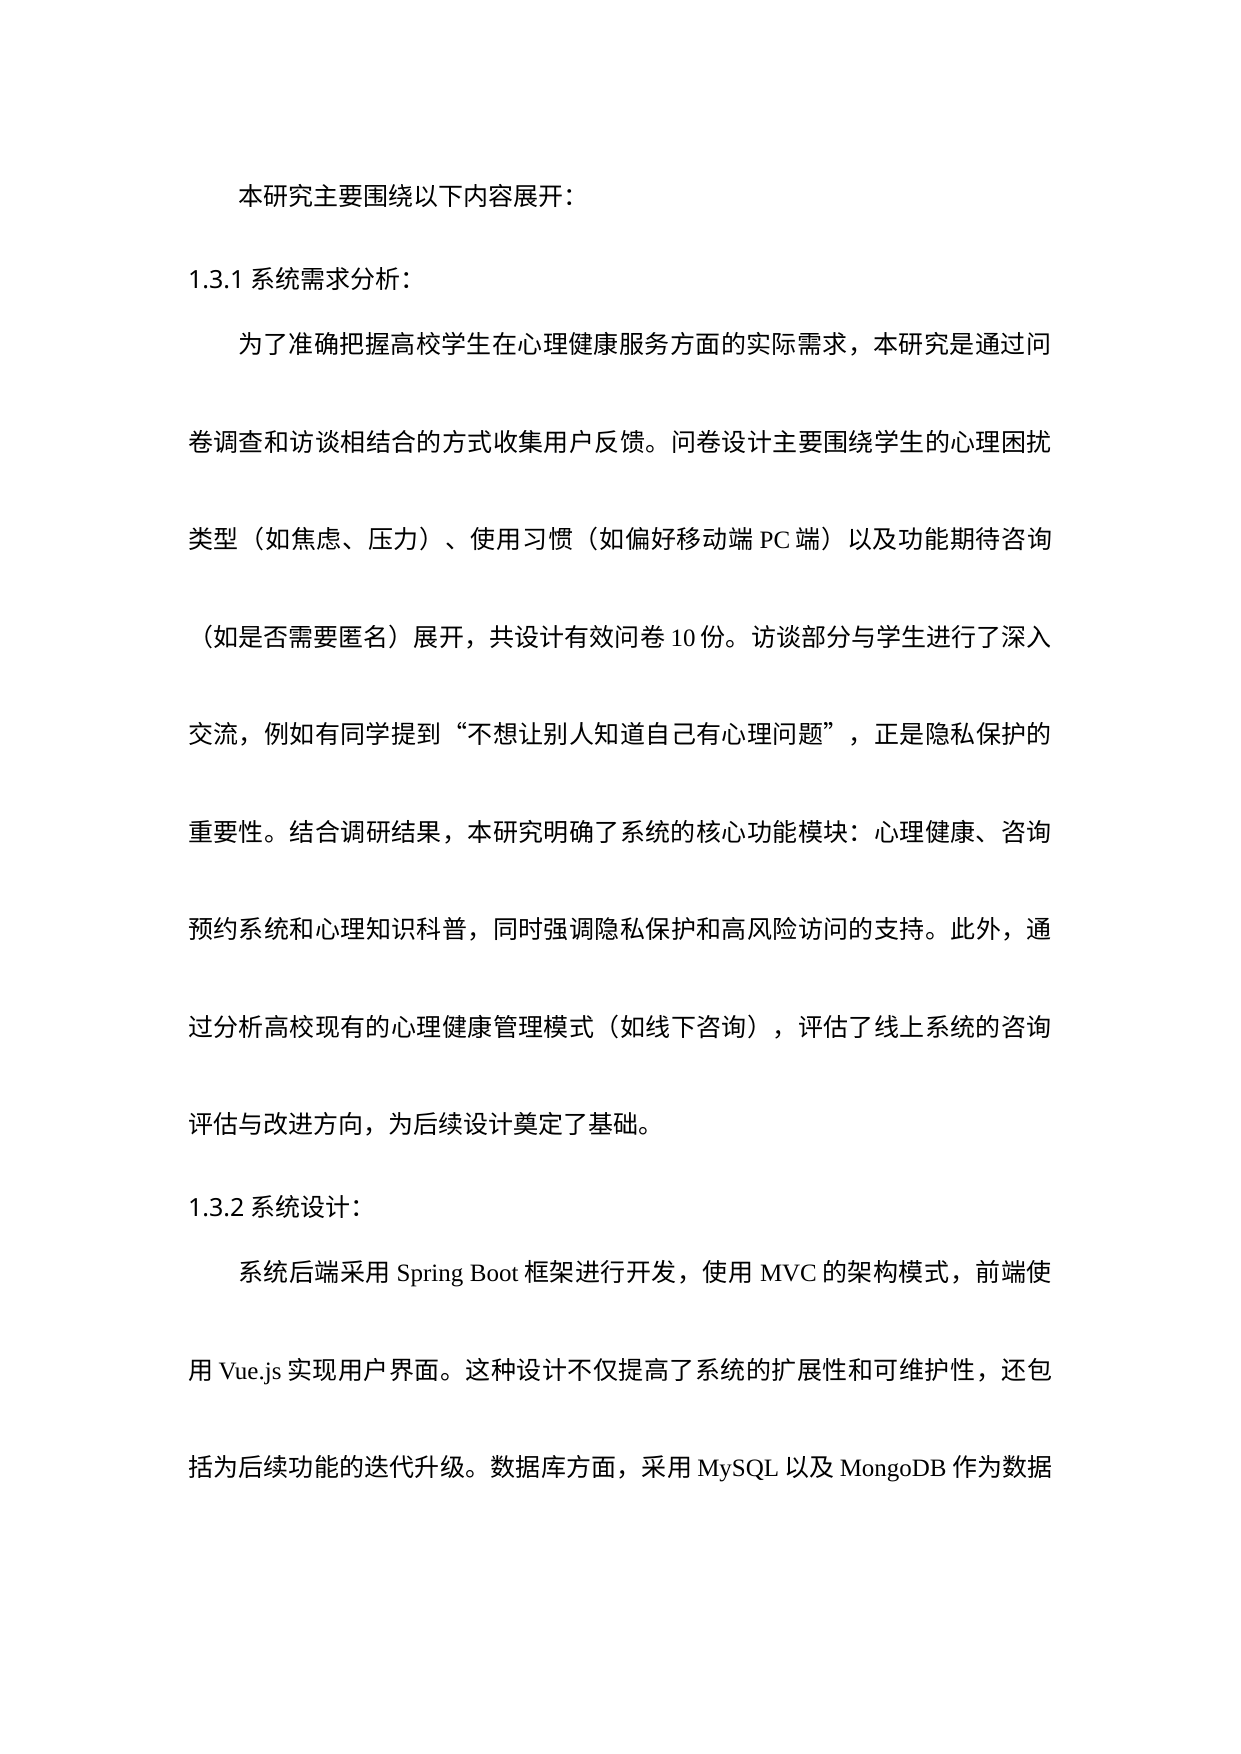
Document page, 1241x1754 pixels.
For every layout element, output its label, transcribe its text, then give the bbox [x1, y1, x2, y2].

text 本研究主要围绕以下内容展开： [188, 162, 1052, 227]
list 1.3.1 系统需求分析： [188, 245, 1052, 310]
list 1.3.2 系统设计： [188, 1173, 1052, 1238]
text 为了准确把握高校学生在心理健康服务方面的实际需求，本研究是通过问卷调查和访谈相结合的方式收集用户反馈。问卷设计主要围绕学生的心理困扰类型（如焦虑、压力）、使用习惯（如偏好移动端PC端）以及功能期待咨询（如是否需要匿名）展开，共设计有效问卷10份。访谈部分与学生进行了深入交流，例如有同学提到“不想让别人知道自己有心理问题”，正是隐私保护的重要性。结合调研结果，本研究明确了系统的核心功能模块：心理健康、咨询预约系统和心理知识科普，同时强调隐私保护和高风险访问的支持。此外，通过分析高校现有的心理健康管理模式（如线下咨询），评估了线上系统的咨询评估与改进方向，为后续设计奠定了基础。 [188, 310, 1052, 1155]
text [188, 1238, 1052, 1498]
